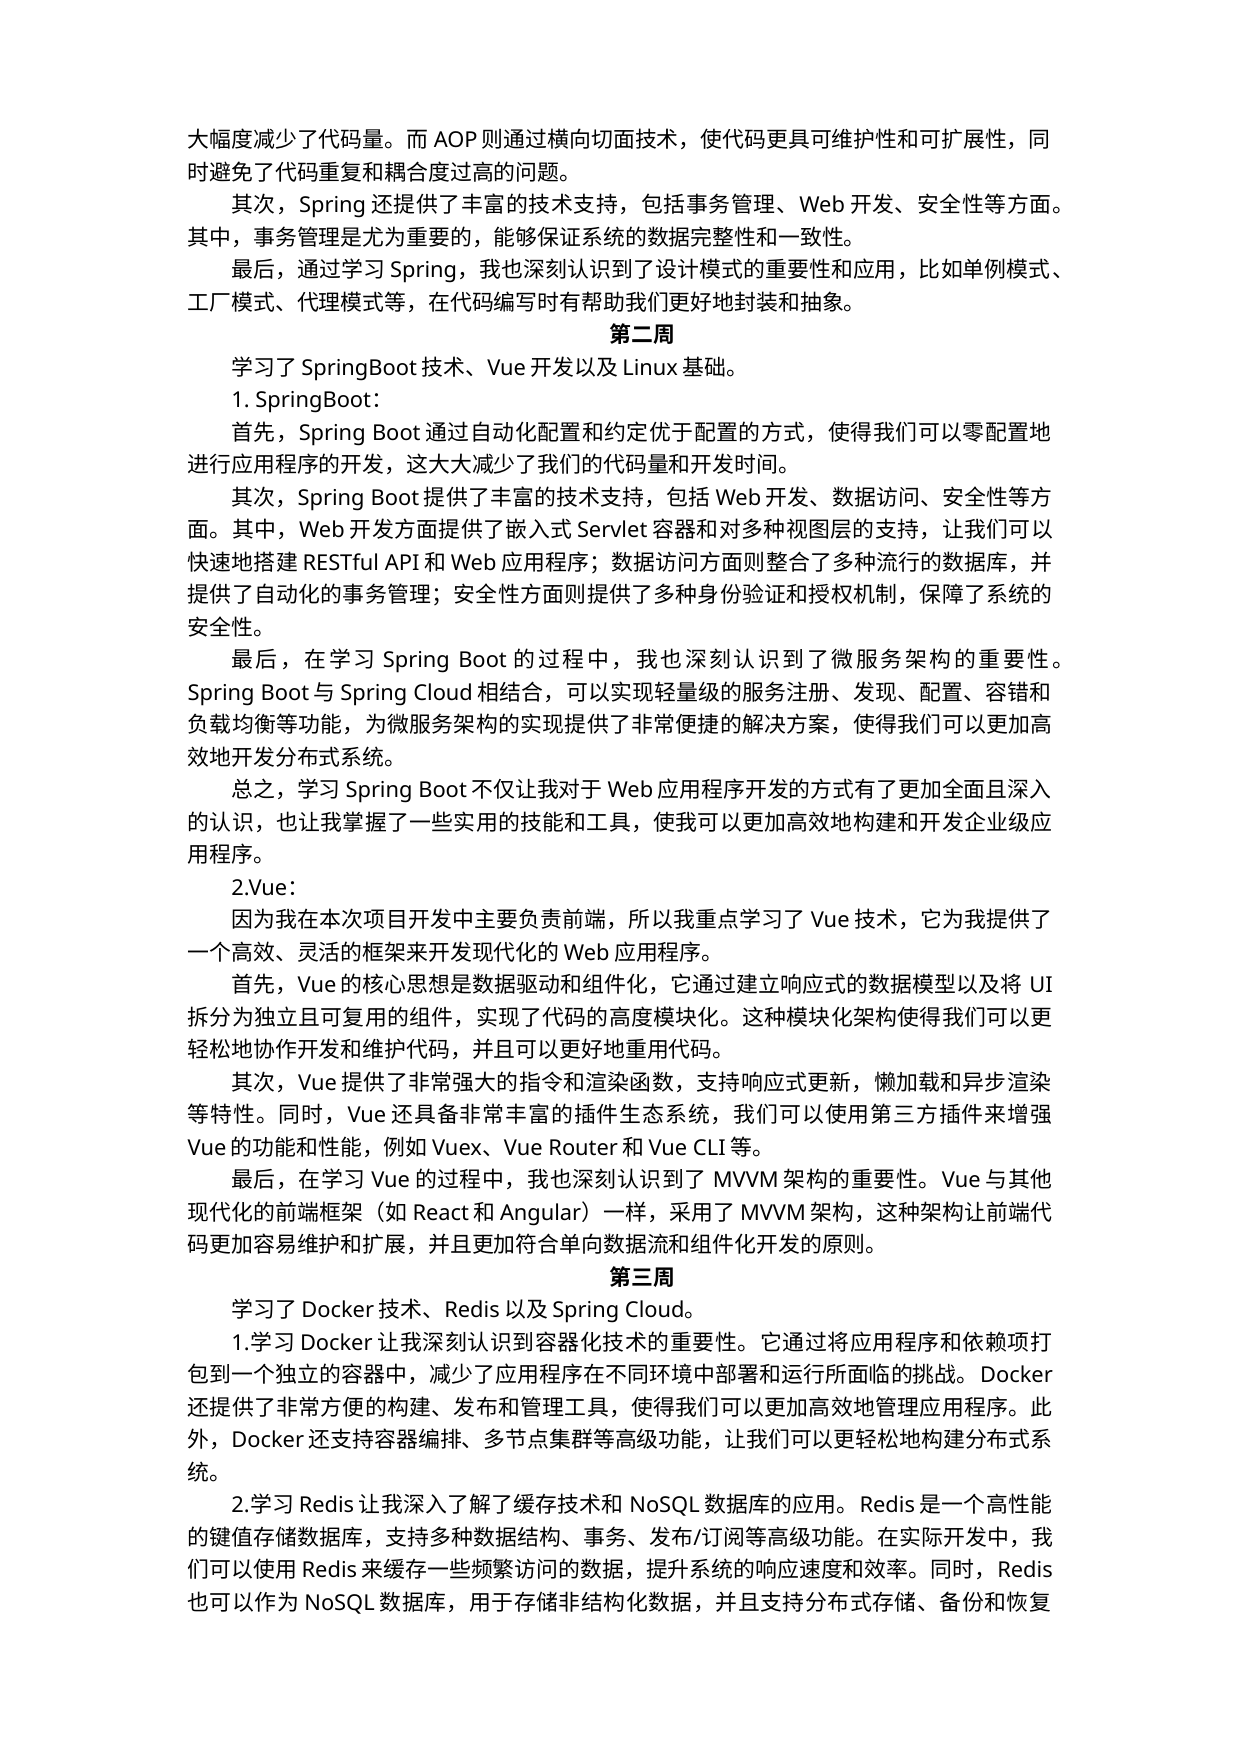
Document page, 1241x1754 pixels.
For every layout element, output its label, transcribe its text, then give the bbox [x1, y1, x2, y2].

text 其次，Spring Boot提供了丰富的技术支持，包括Web开发、数据访问、安全性等方面。其中，Web开发方面提供了嵌入式Servlet容器和对多种视图层的支持，让我们可以快速地搭建RESTful API和Web应用程序；数据访问方面则整合了多种流行的数据库，并提供了自动化的事务管理；安全性方面则提供了多种身份验证和授权机制，保障了系统的安全性。 [187, 479, 1053, 642]
text 学习了SpringBoot技术、Vue开发以及Linux基础。 [187, 349, 1053, 382]
text 最后，在学习Spring Boot的过程中，我也深刻认识到了微服务架构的重要性。Spring Boot与Spring Cloud相结合，可以实现轻量级的服务注册、发现、配置、容错和负载均衡等功能，为微服务架构的实现提供了非常便捷的解决方案，使得我们可以更加高效地开发分布式系统。 [187, 642, 1053, 772]
text 学习了Docker技术、Redis以及Spring Cloud。 [187, 1292, 1053, 1324]
text 总之，学习Spring Boot不仅让我对于Web应用程序开发的方式有了更加全面且深入的认识，也让我掌握了一些实用的技能和工具，使我可以更加高效地构建和开发企业级应用程序。 [187, 772, 1053, 869]
text 其次，Vue提供了非常强大的指令和渲染函数，支持响应式更新，懒加载和异步渲染等特性。同时，Vue还具备非常丰富的插件生态系统，我们可以使用第三方插件来增强Vue的功能和性能，例如Vuex、Vue Router和Vue CLI等。 [187, 1064, 1053, 1162]
text 因为我在本次项目开发中主要负责前端，所以我重点学习了Vue技术，它为我提供了一个高效、灵活的框架来开发现代化的Web应用程序。 [187, 902, 1053, 967]
text 最后，在学习Vue的过程中，我也深刻认识到了MVVM架构的重要性。Vue与其他现代化的前端框架（如React和Angular）一样，采用了MVVM架构，这种架构让前端代码更加容易维护和扩展，并且更加符合单向数据流和组件化开发的原则。 [187, 1162, 1053, 1259]
text 其次，Spring还提供了丰富的技术支持，包括事务管理、Web开发、安全性等方面。其中，事务管理是尤为重要的，能够保证系统的数据完整性和一致性。 [187, 187, 1053, 252]
text 最后，通过学习Spring，我也深刻认识到了设计模式的重要性和应用，比如单例模式、工厂模式、代理模式等，在代码编写时有帮助我们更好地封装和抽象。 [187, 252, 1053, 317]
text 首先，Vue的核心思想是数据驱动和组件化，它通过建立响应式的数据模型以及将UI拆分为独立且可复用的组件，实现了代码的高度模块化。这种模块化架构使得我们可以更轻松地协作开发和维护代码，并且可以更好地重用代码。 [187, 967, 1053, 1064]
text 2.Vue： [187, 869, 1053, 902]
text 第三周 [187, 1259, 1053, 1292]
text 第二周 [187, 317, 1053, 349]
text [187, 1487, 1053, 1617]
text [187, 122, 1053, 187]
text 1.学习Docker让我深刻认识到容器化技术的重要性。它通过将应用程序和依赖项打包到一个独立的容器中，减少了应用程序在不同环境中部署和运行所面临的挑战。Docker还提供了非常方便的构建、发布和管理工具，使得我们可以更加高效地管理应用程序。此外，Docker还支持容器编排、多节点集群等高级功能，让我们可以更轻松地构建分布式系统。 [187, 1324, 1053, 1487]
text 1. SpringBoot： [187, 382, 1053, 414]
text 首先，Spring Boot通过自动化配置和约定优于配置的方式，使得我们可以零配置地进行应用程序的开发，这大大减少了我们的代码量和开发时间。 [187, 414, 1053, 479]
